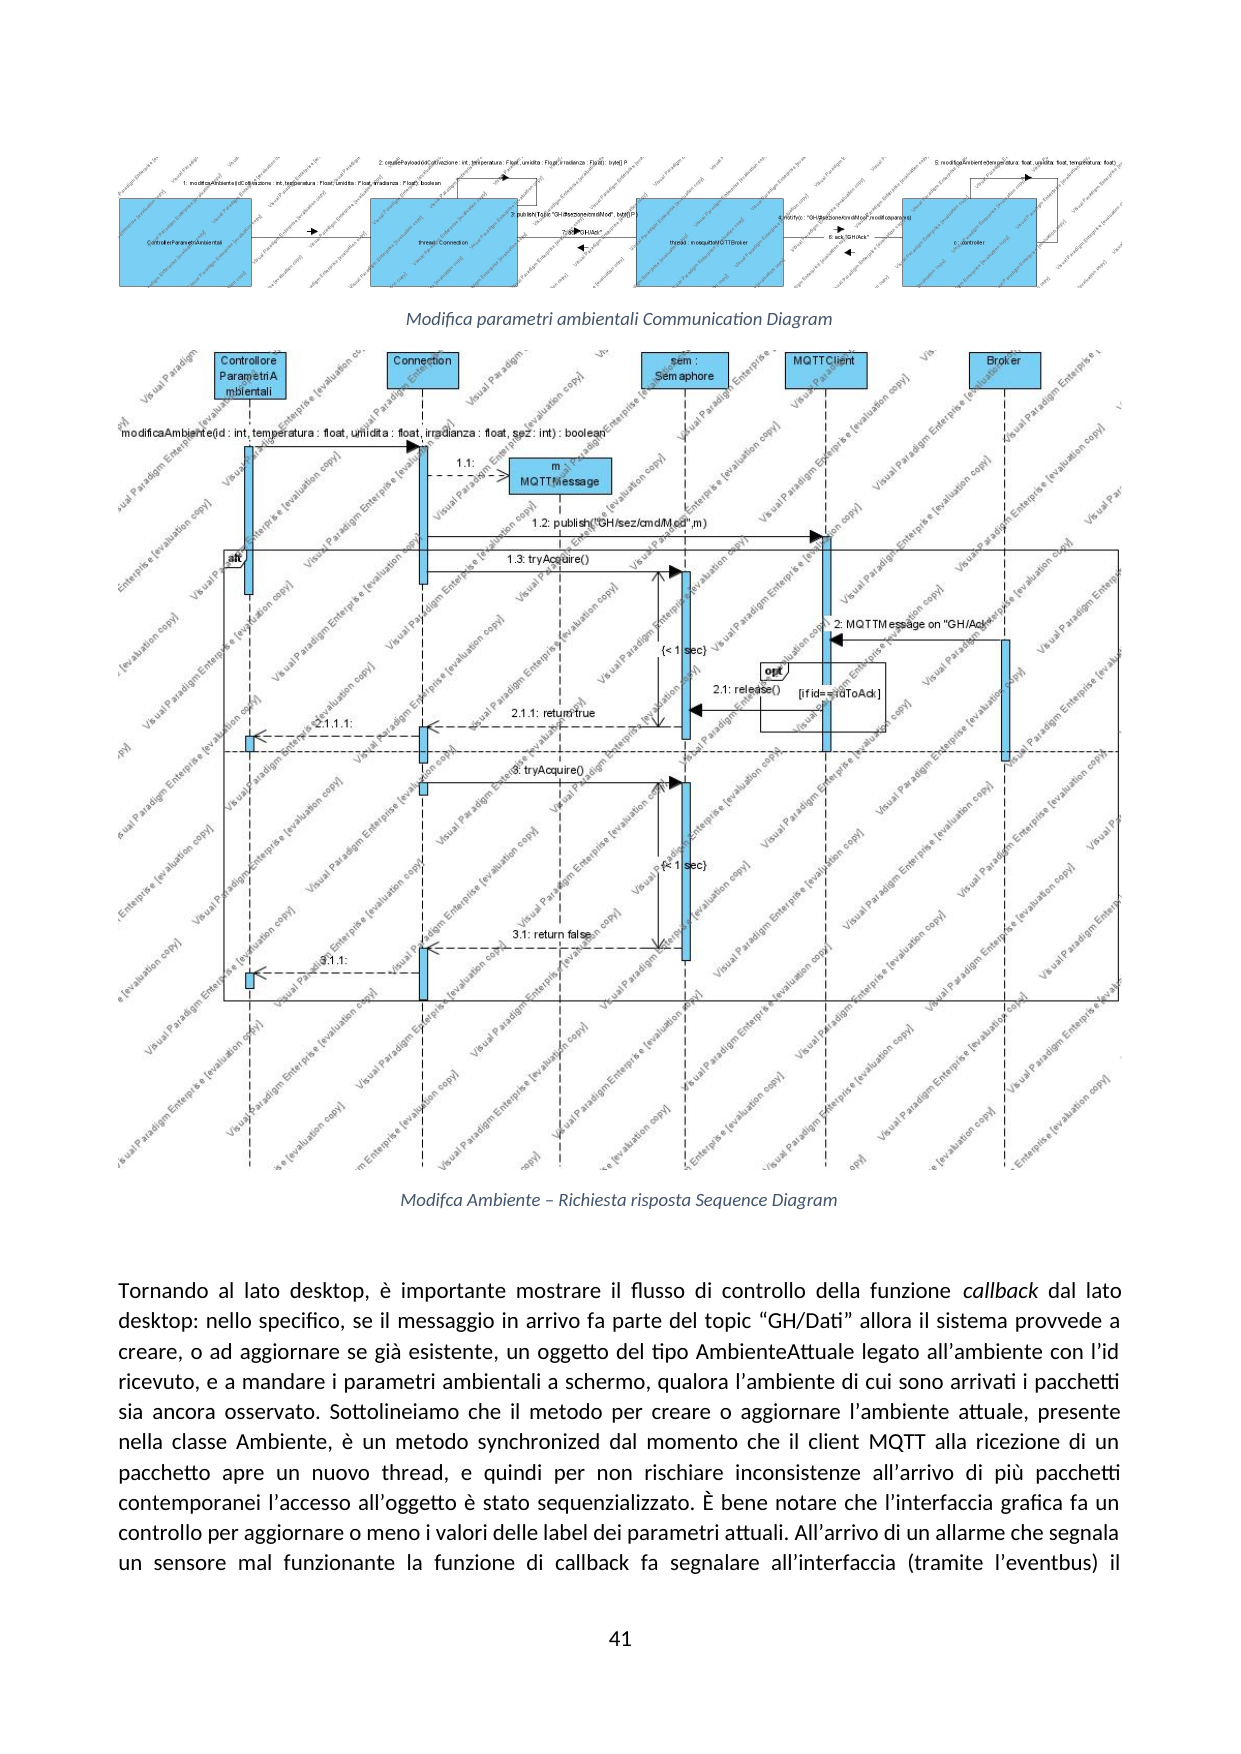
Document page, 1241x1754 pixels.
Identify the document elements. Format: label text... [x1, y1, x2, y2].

picture [118, 350, 1122, 1170]
picture [118, 157, 1123, 288]
text Modifica parametri ambientali Communication Diagram [118, 307, 1122, 330]
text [118, 1276, 1122, 1576]
text Modifca Ambiente – Richiesta risposta Sequence Diagram [118, 1188, 1122, 1211]
